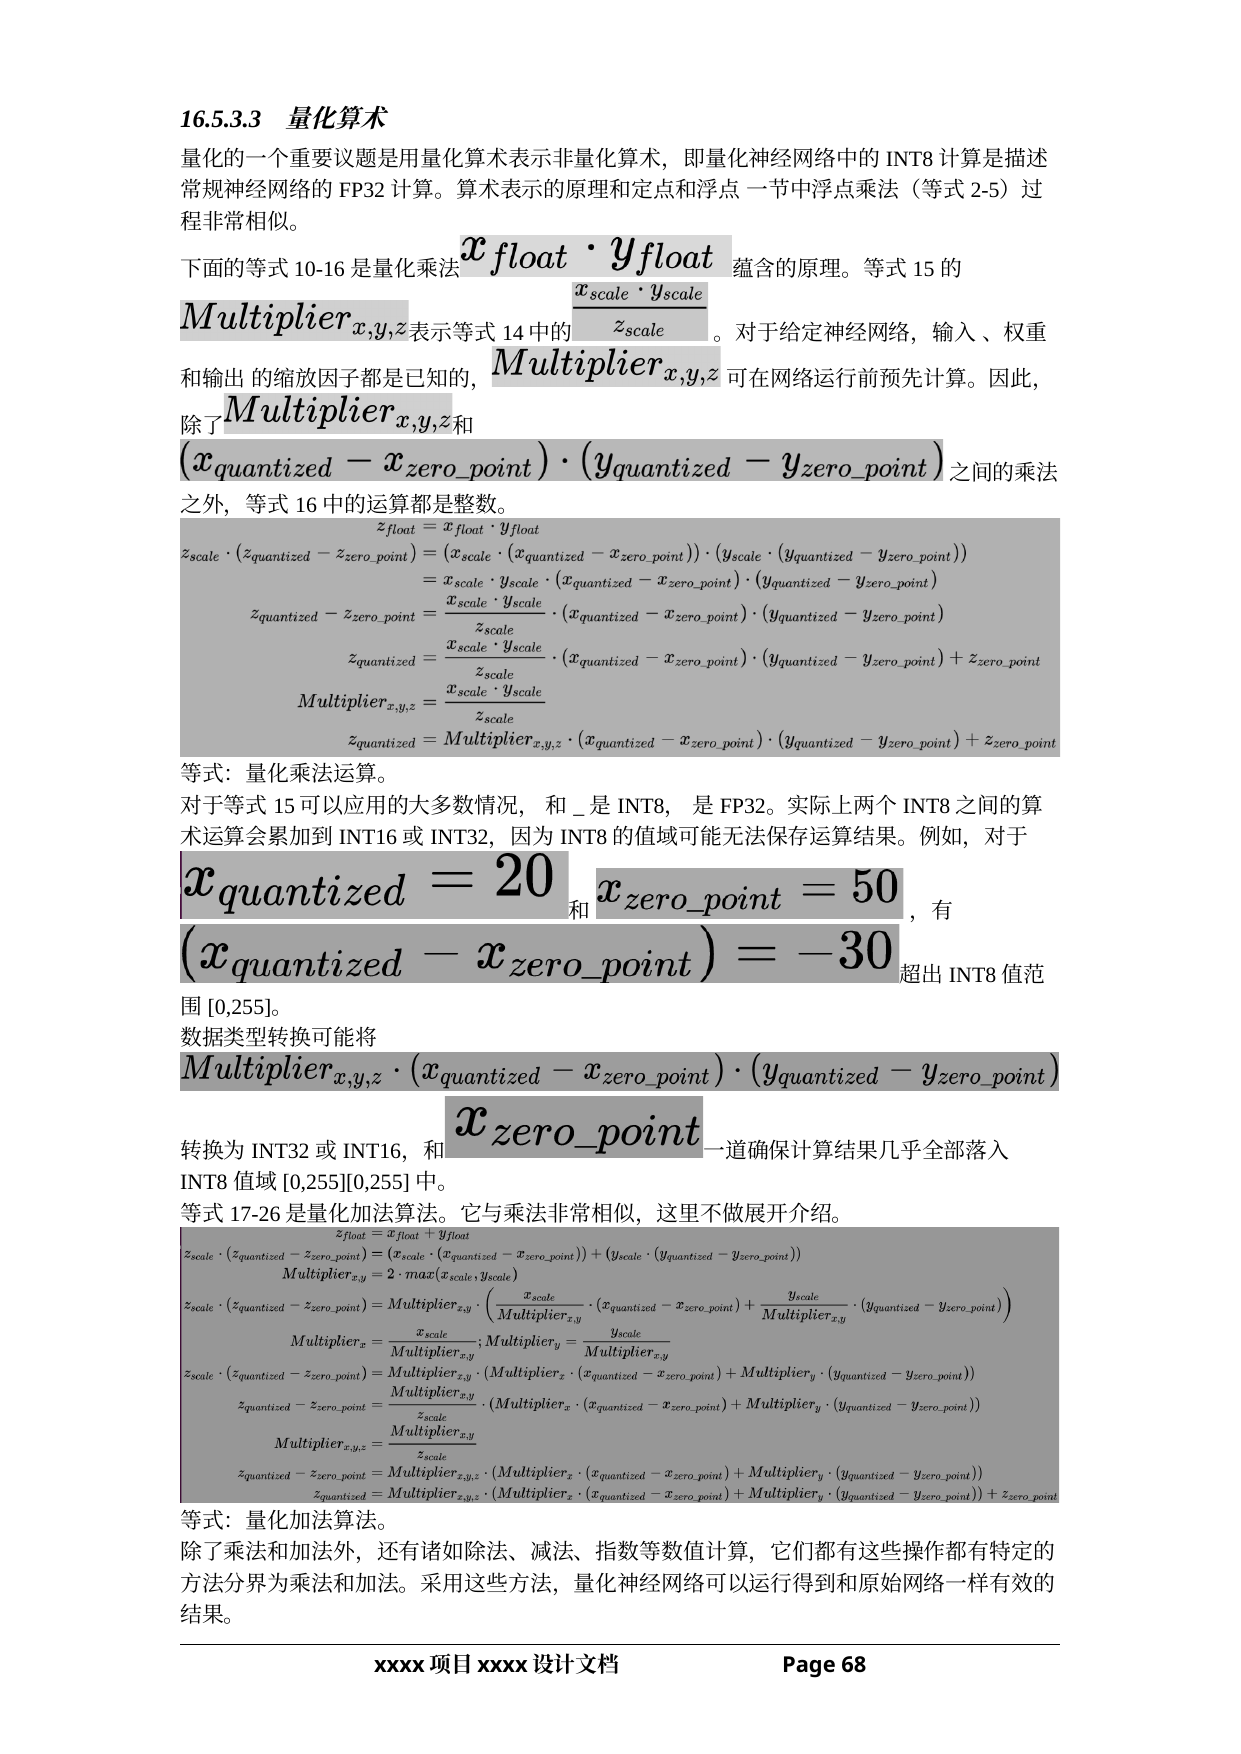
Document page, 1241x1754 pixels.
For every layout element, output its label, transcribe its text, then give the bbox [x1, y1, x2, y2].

picture [180, 300, 409, 341]
picture [180, 518, 1061, 757]
text 除了乘法和加法外，还有诸如除法、减法、指数等数值计算，它们都有这些操作都有特定的方法分界为乘法和加法。采用这些方法，量化神经网络可以运行得到和原始网络一样有效的结果。 [180, 1534, 1060, 1629]
picture [571, 282, 709, 341]
picture [223, 393, 453, 434]
picture [180, 1052, 1059, 1091]
picture [180, 439, 944, 481]
text 等式 17-26是量化加法算法。它与乘法非常相似，这里不做展开介绍。 [180, 1196, 1060, 1227]
picture [180, 1227, 1060, 1503]
subtitle 量化算术 [180, 99, 1060, 135]
text 等式：量化乘法运算。 [180, 757, 1060, 788]
picture [491, 346, 721, 387]
text 量化的一个重要议题是用量化算术表示非量化算术，即量化神经网络中的 INT8 计算是描述常规神经网络的 FP32 计算。算术表示的原理和定点和浮点 一节中浮点乘法（等式 2-5）过程非常相似。 [180, 141, 1060, 235]
picture [459, 235, 732, 277]
picture [180, 924, 900, 983]
text 等式：量化加法算法。 [180, 1503, 1060, 1534]
picture [180, 851, 569, 919]
picture [596, 868, 904, 919]
picture [444, 1096, 704, 1158]
